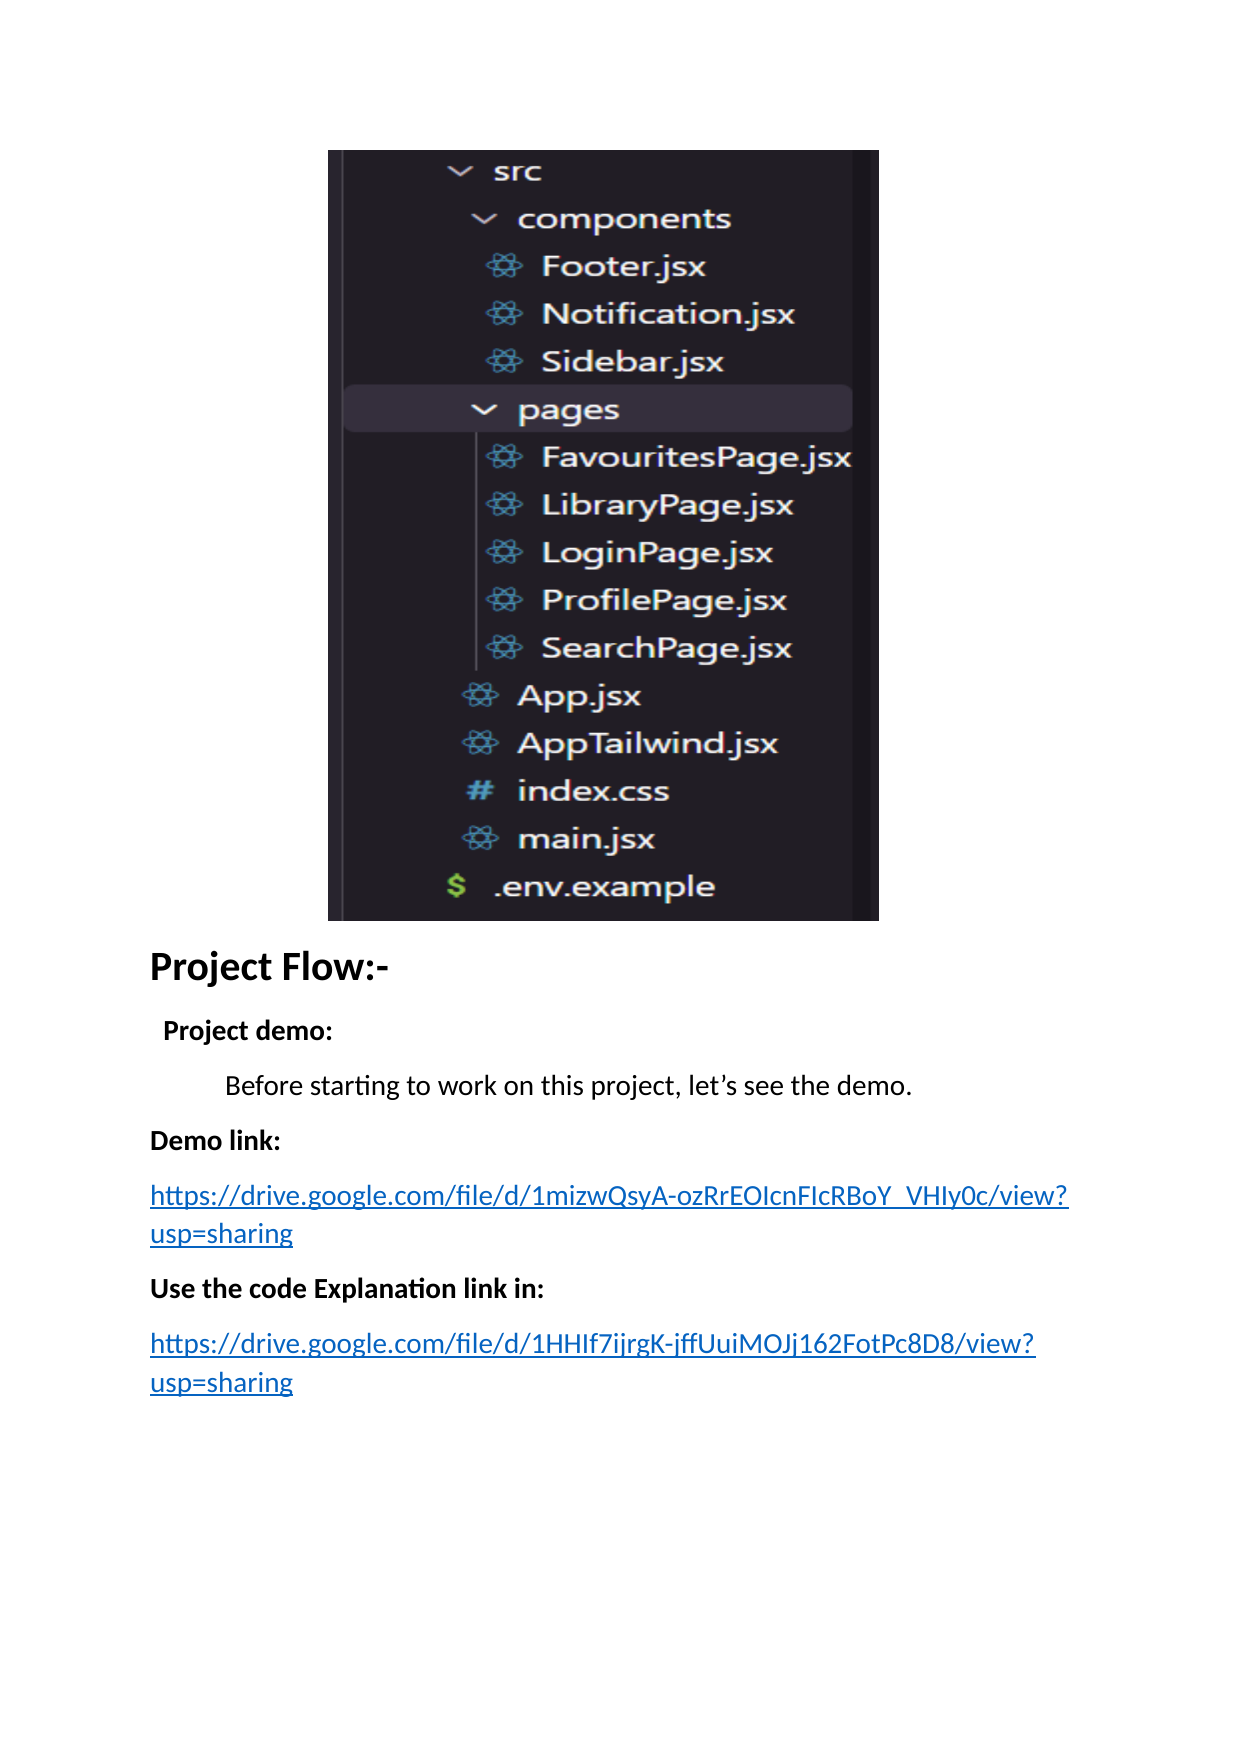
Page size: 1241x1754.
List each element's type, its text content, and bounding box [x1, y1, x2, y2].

text Use the code Explanation link in: [150, 1271, 1090, 1306]
text Before starting to work on this project, let’s see the demo. [150, 1067, 1090, 1102]
text Demo link: [150, 1122, 1090, 1157]
text https://drive.google.com/file/d/1HHIf7ijrgK-jffUuiMOJj162FotPc8D8/view?usp=sharing [150, 1326, 1090, 1400]
text Project Flow:- [150, 940, 1090, 991]
text Project demo: [150, 1012, 1090, 1047]
text https://drive.google.com/file/d/1mizwQsyA-ozRrEOIcnFIcRBoY_VHIy0c/view?usp=sharing [150, 1177, 1090, 1251]
picture [328, 150, 879, 921]
